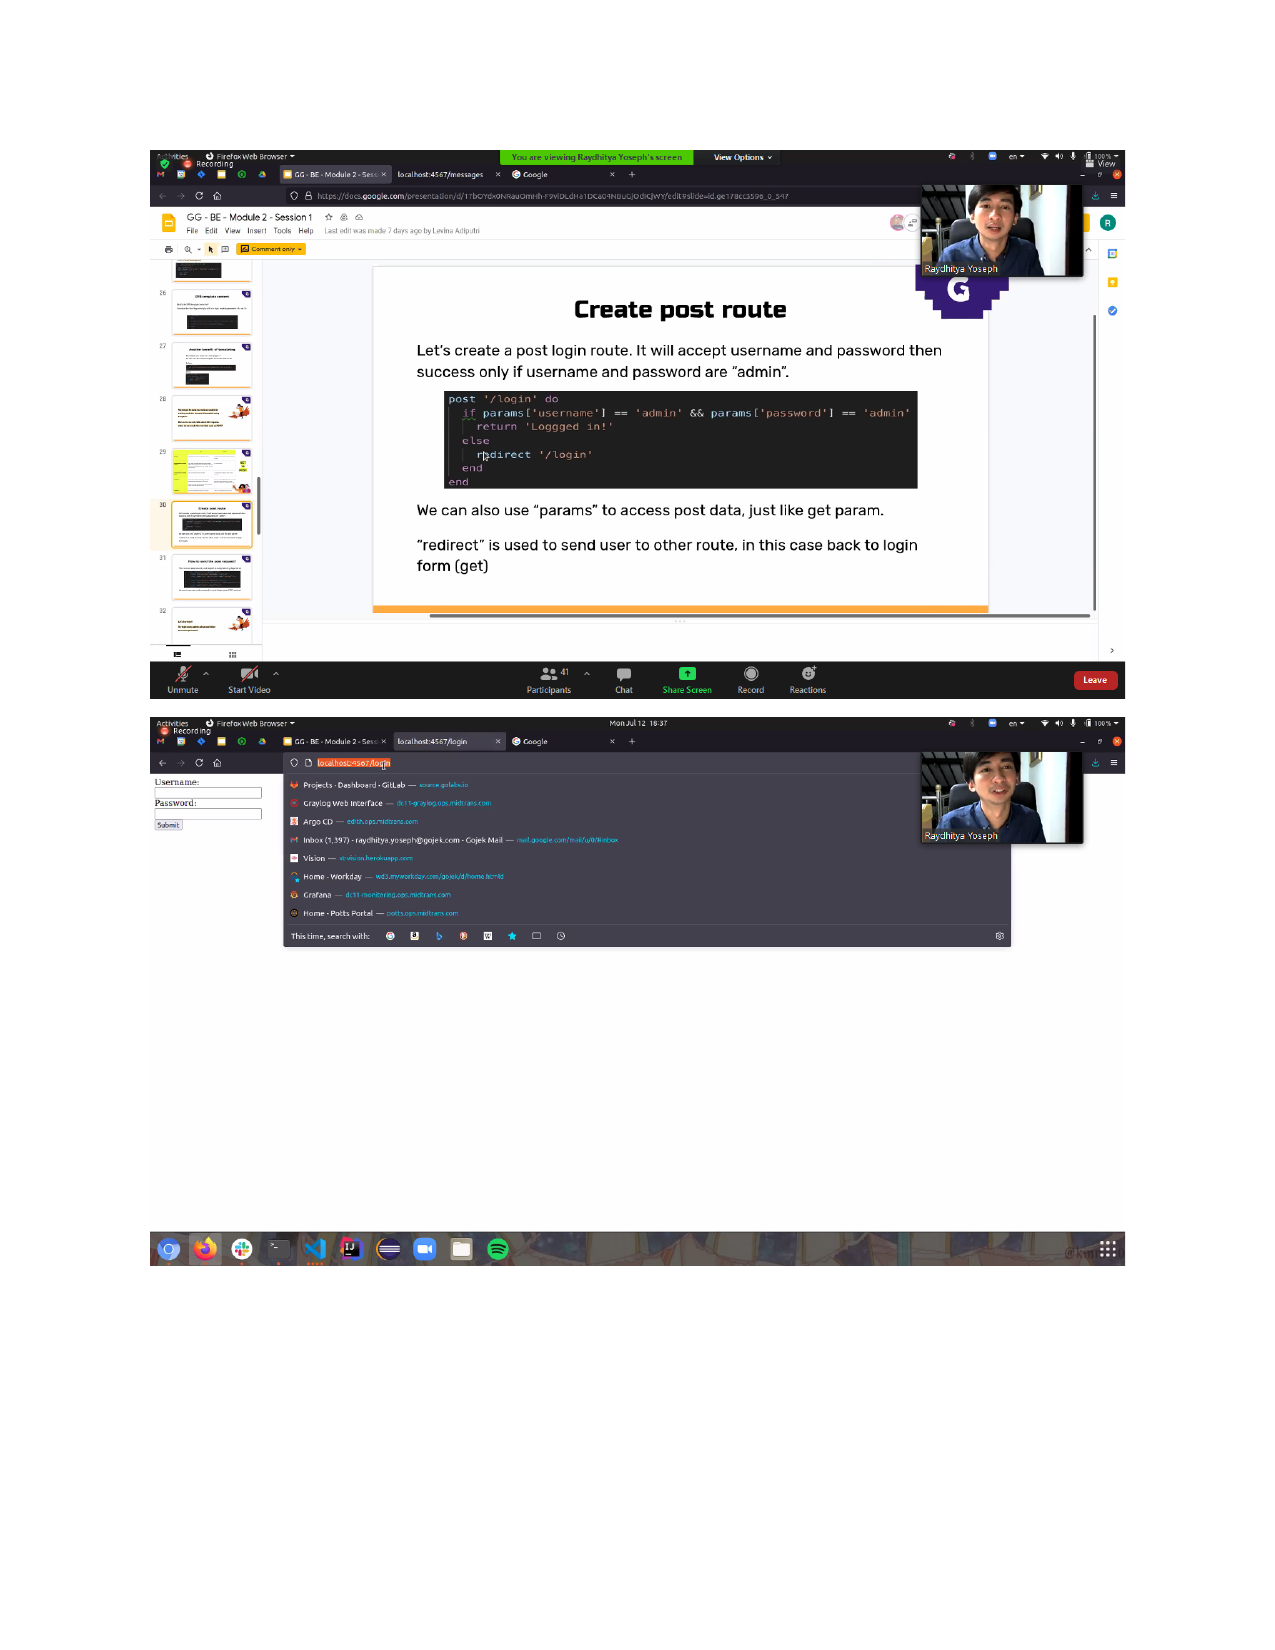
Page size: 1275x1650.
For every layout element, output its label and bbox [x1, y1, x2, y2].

picture [150, 717, 1125, 1266]
picture [150, 150, 1125, 699]
